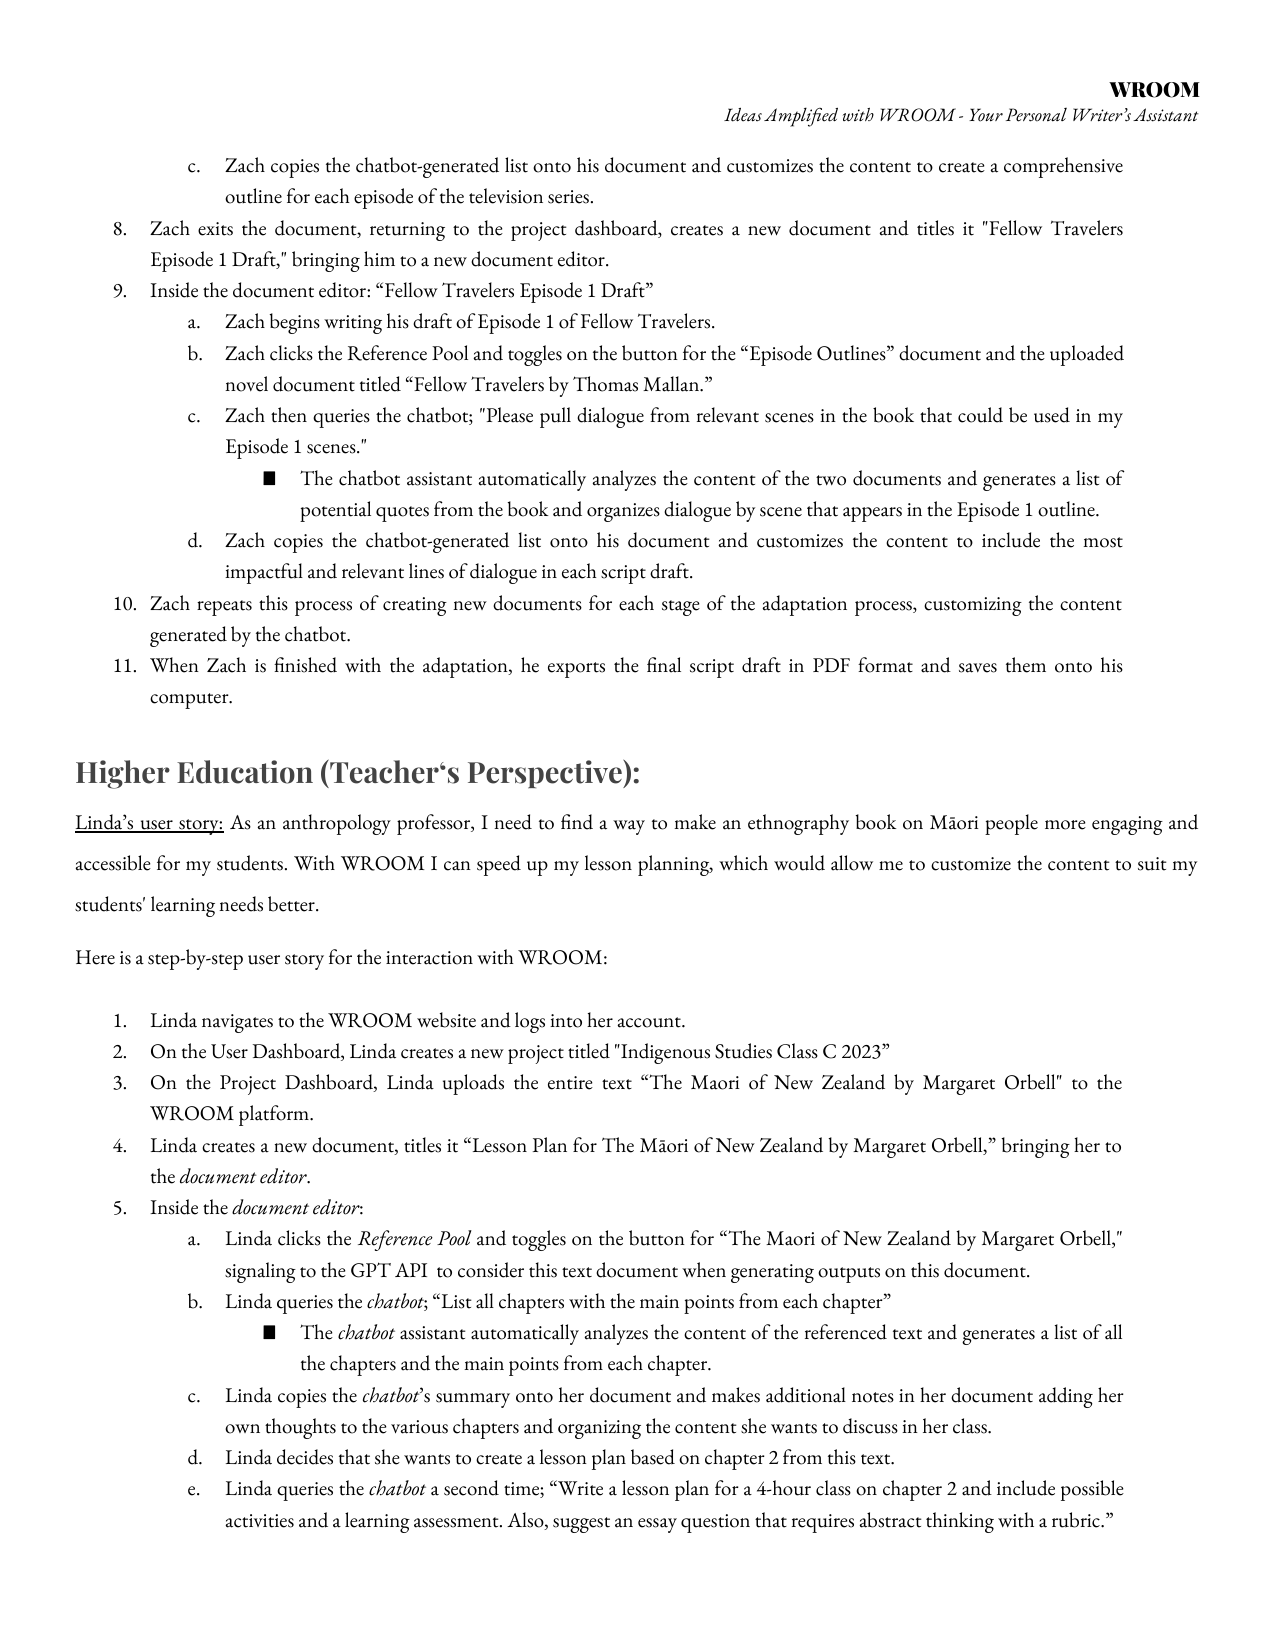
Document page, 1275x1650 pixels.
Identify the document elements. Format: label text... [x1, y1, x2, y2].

list Linda queries the chatbot; “List all chapters with the main points from each chapter” [187, 1287, 1125, 1314]
list Linda copies the chatbot’s summary onto her document and makes additional notes in her document adding her own thoughts to the various chapters and organizing the content she wants to discuss in her class. [187, 1381, 1125, 1439]
list Zach clicks the Reference Pool and toggles on the button for the “Episode Outlines” document and the uploaded novel document titled “Fellow Travelers by Thomas Mallan.” [187, 339, 1125, 398]
list Linda queries the chatbot a second time; “Write a lesson plan for a 4-hour class on chapter 2 and include possible activities and a learning assessment. Also, suggest an essay question that requires abstract thinking with a rubric.” [187, 1475, 1125, 1533]
list The chatbot assistant automatically analyzes the content of the referenced text and generates a list of all the chapters and the main points from each chapter. [262, 1318, 1125, 1377]
list Zach begins writing his draft of Episode 1 of Fellow Travelers. [187, 308, 1125, 335]
list Zach exits the document, returning to the project dashboard, creates a new document and titles it "Fellow Travelers Episode 1 Draft," bringing him to a new document editor. [112, 214, 1125, 273]
list On the User Dashboard, Linda creates a new project titled "Indigenous Studies Class C 2023” [112, 1037, 1125, 1064]
list On the Project Dashboard, Linda uploads the entire text “The Maori of New Zealand by Margaret Orbell" to the WROOM platform. [112, 1068, 1125, 1127]
list Linda decides that she wants to create a lesson plan based on chapter 2 from this text. [187, 1443, 1125, 1471]
list Linda clicks the Reference Pool and toggles on the button for “The Maori of New Zealand by Margaret Orbell," signaling to the GPT API to consider this text document when generating outputs on this document. [187, 1225, 1125, 1283]
text Linda’s user story: As an anthropology professor, I need to find a way to make an ethnography book on Māori people more engaging and accessible for my students. With WROOM I can speed up my lesson planning, which would allow me to customize the content to suit my students' learning needs better. [75, 809, 1200, 917]
list Inside the document editor: “Fellow Travelers Episode 1 Draft” [112, 277, 1125, 304]
list Zach then queries the chatbot; "Please pull dialogue from relevant scenes in the book that could be used in my Episode 1 scenes." [187, 402, 1125, 460]
list Zach repeats this process of creating new documents for each stage of the adaptation process, customizing the content generated by the chatbot. [112, 589, 1125, 648]
list Linda navigates to the WROOM website and logs into her account. [112, 1006, 1125, 1033]
list Linda creates a new document, titles it “Lesson Plan for The Māori of New Zealand by Margaret Orbell,” bringing her to the document editor. [112, 1131, 1125, 1189]
list Inside the document editor: [112, 1193, 1125, 1221]
list Zach copies the chatbot-generated list onto his document and customizes the content to include the most impactful and relevant lines of dialogue in each script draft. [187, 527, 1125, 585]
list When Zach is finished with the adaptation, he exports the final script draft in PDF format and saves them onto his computer. [112, 652, 1125, 710]
subtitle Higher Education (Teacher‘s Perspective): [75, 752, 1200, 791]
list The chatbot assistant automatically analyzes the content of the two documents and generates a list of potential quotes from the book and organizes dialogue by scene that appears in the Episode 1 outline. [262, 464, 1125, 523]
list Zach copies the chatbot-generated list onto his document and customizes the content to create a comprehensive outline for each episode of the television series. [187, 152, 1125, 210]
text Here is a step-by-step user story for the interaction with WROOM: [75, 943, 1200, 971]
